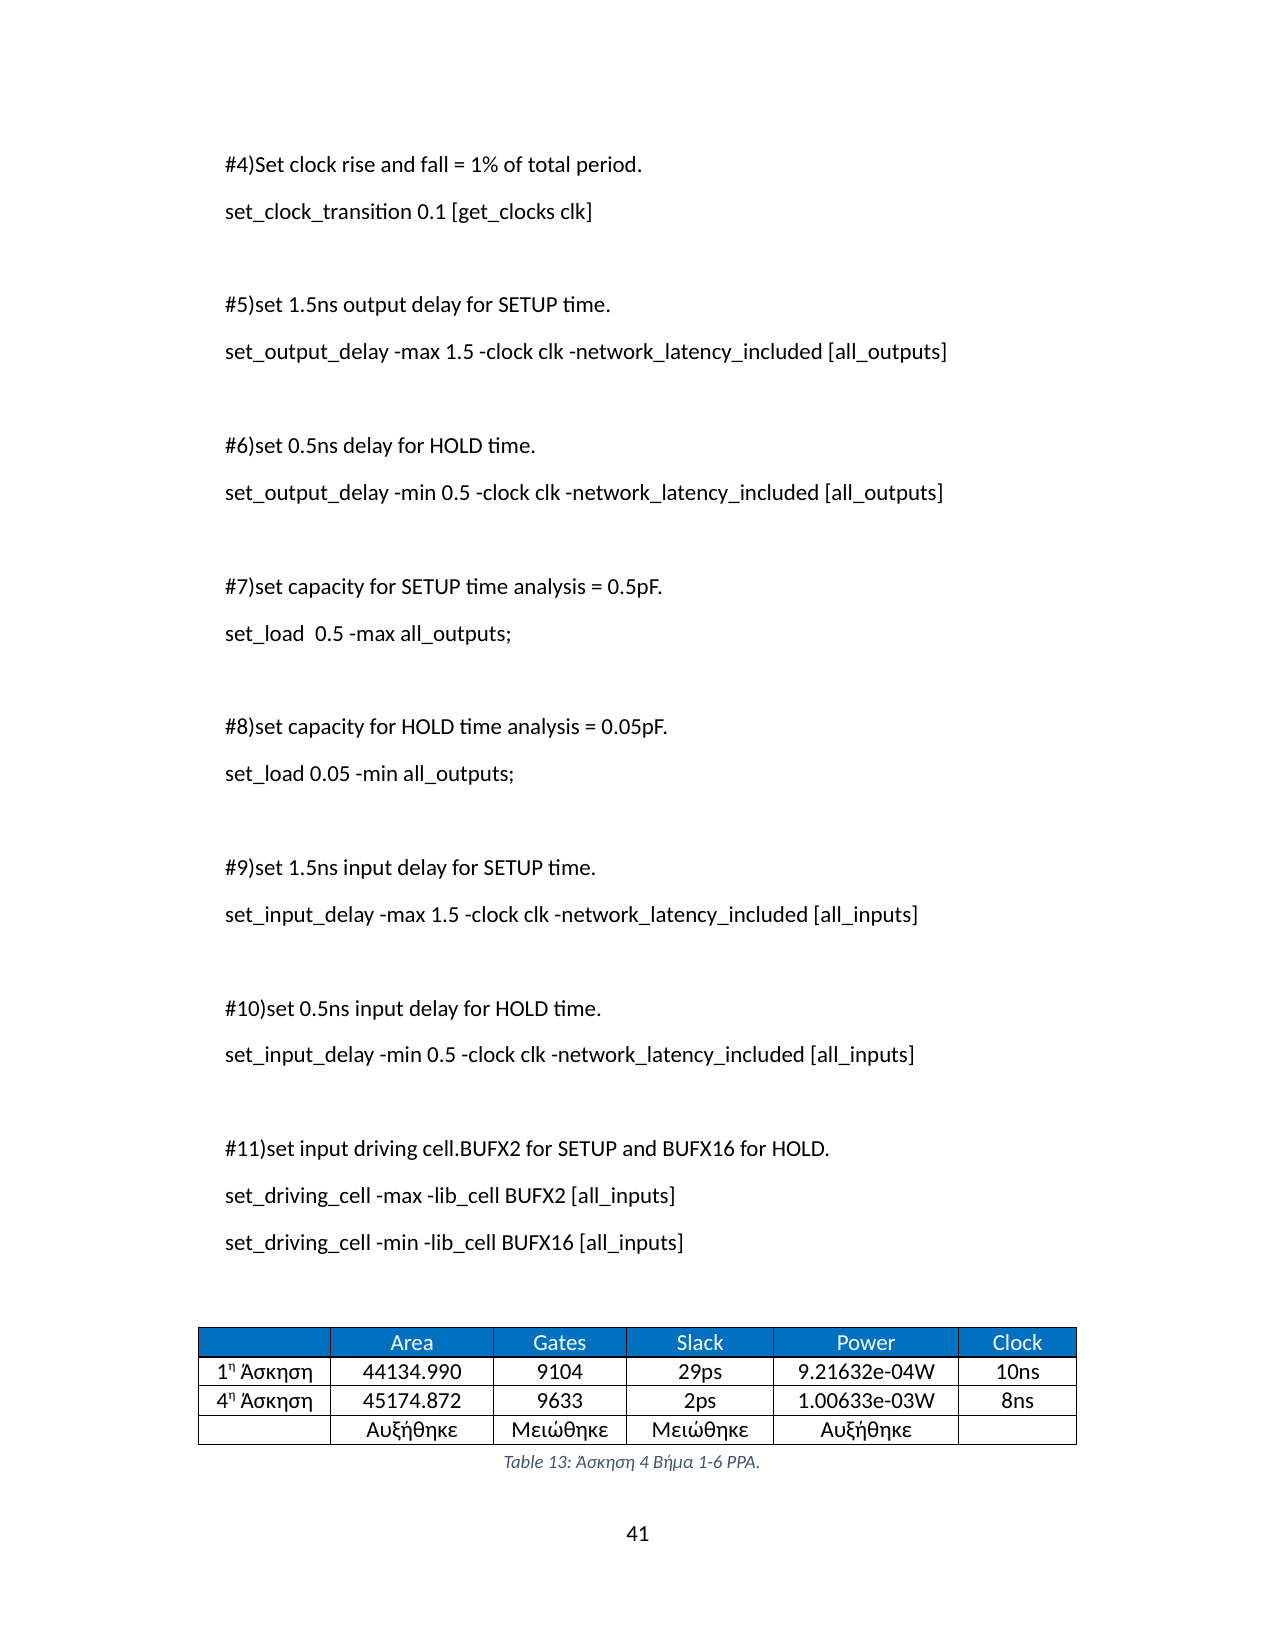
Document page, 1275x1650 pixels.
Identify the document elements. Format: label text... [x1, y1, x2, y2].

text set_driving_cell -min -lib_cell BUFX16 [all_inputs] [225, 1228, 1125, 1256]
table_cell 9.21632e-04W [774, 1358, 958, 1385]
text #4)Set clock rise and fall = 1% of total period. [225, 150, 1125, 178]
table_header Gates [494, 1328, 626, 1356]
text #6)set 0.5ns delay for HOLD time. [225, 431, 1125, 459]
text set_output_delay -min 0.5 -clock clk -network_latency_included [all_outputs] [225, 478, 1125, 506]
text set_clock_transition 0.1 [get_clocks clk] [225, 197, 1125, 225]
text #8)set capacity for HOLD time analysis = 0.05pF. [225, 712, 1125, 741]
text #9)set 1.5ns input delay for SETUP time. [225, 853, 1125, 881]
table_header Clock [959, 1328, 1076, 1356]
table_cell 29ps [627, 1358, 773, 1385]
table_header Area [331, 1328, 493, 1356]
table_cell [199, 1416, 330, 1443]
table_header Power [774, 1328, 958, 1356]
table_cell Αυξήθηκε [774, 1416, 958, 1443]
table_cell 45174.872 [331, 1386, 493, 1414]
table_cell [959, 1416, 1076, 1443]
text set_input_delay -min 0.5 -clock clk -network_latency_included [all_inputs] [225, 1041, 1125, 1069]
table_cell 9633 [494, 1386, 626, 1414]
table_header [199, 1328, 330, 1356]
text set_driving_cell -max -lib_cell BUFX2 [all_inputs] [225, 1181, 1125, 1209]
table_cell 8ns [959, 1386, 1076, 1414]
table_cell 9104 [494, 1358, 626, 1385]
table_cell Μειώθηκε [494, 1416, 626, 1443]
table_cell Μειώθηκε [627, 1416, 773, 1443]
table_cell 2ps [627, 1386, 773, 1414]
text #11)set input driving cell.BUFX2 for SETUP and BUFX16 for HOLD. [225, 1134, 1125, 1162]
table_cell 1η Άσκηση [199, 1358, 330, 1385]
text set_output_delay -max 1.5 -clock clk -network_latency_included [all_outputs] [225, 337, 1125, 366]
text set_load 0.05 -min all_outputs; [225, 759, 1125, 787]
table_header Slack [627, 1328, 773, 1356]
table_cell 10ns [959, 1358, 1076, 1385]
table_cell 4η Άσκηση [199, 1386, 330, 1414]
table_cell Αυξήθηκε [331, 1416, 493, 1443]
table_cell 44134.990 [331, 1358, 493, 1385]
text set_input_delay -max 1.5 -clock clk -network_latency_included [all_inputs] [225, 900, 1125, 928]
text set_load 0.5 -max all_outputs; [225, 619, 1125, 647]
table_cell 1.00633e-03W [774, 1386, 958, 1414]
text #5)set 1.5ns output delay for SETUP time. [225, 291, 1125, 319]
text #7)set capacity for SETUP time analysis = 0.5pF. [225, 572, 1125, 600]
text #10)set 0.5ns input delay for HOLD time. [225, 994, 1125, 1022]
text Table 13: Άσκηση 4 Βήμα 1-6 PPA. [503, 1450, 762, 1473]
